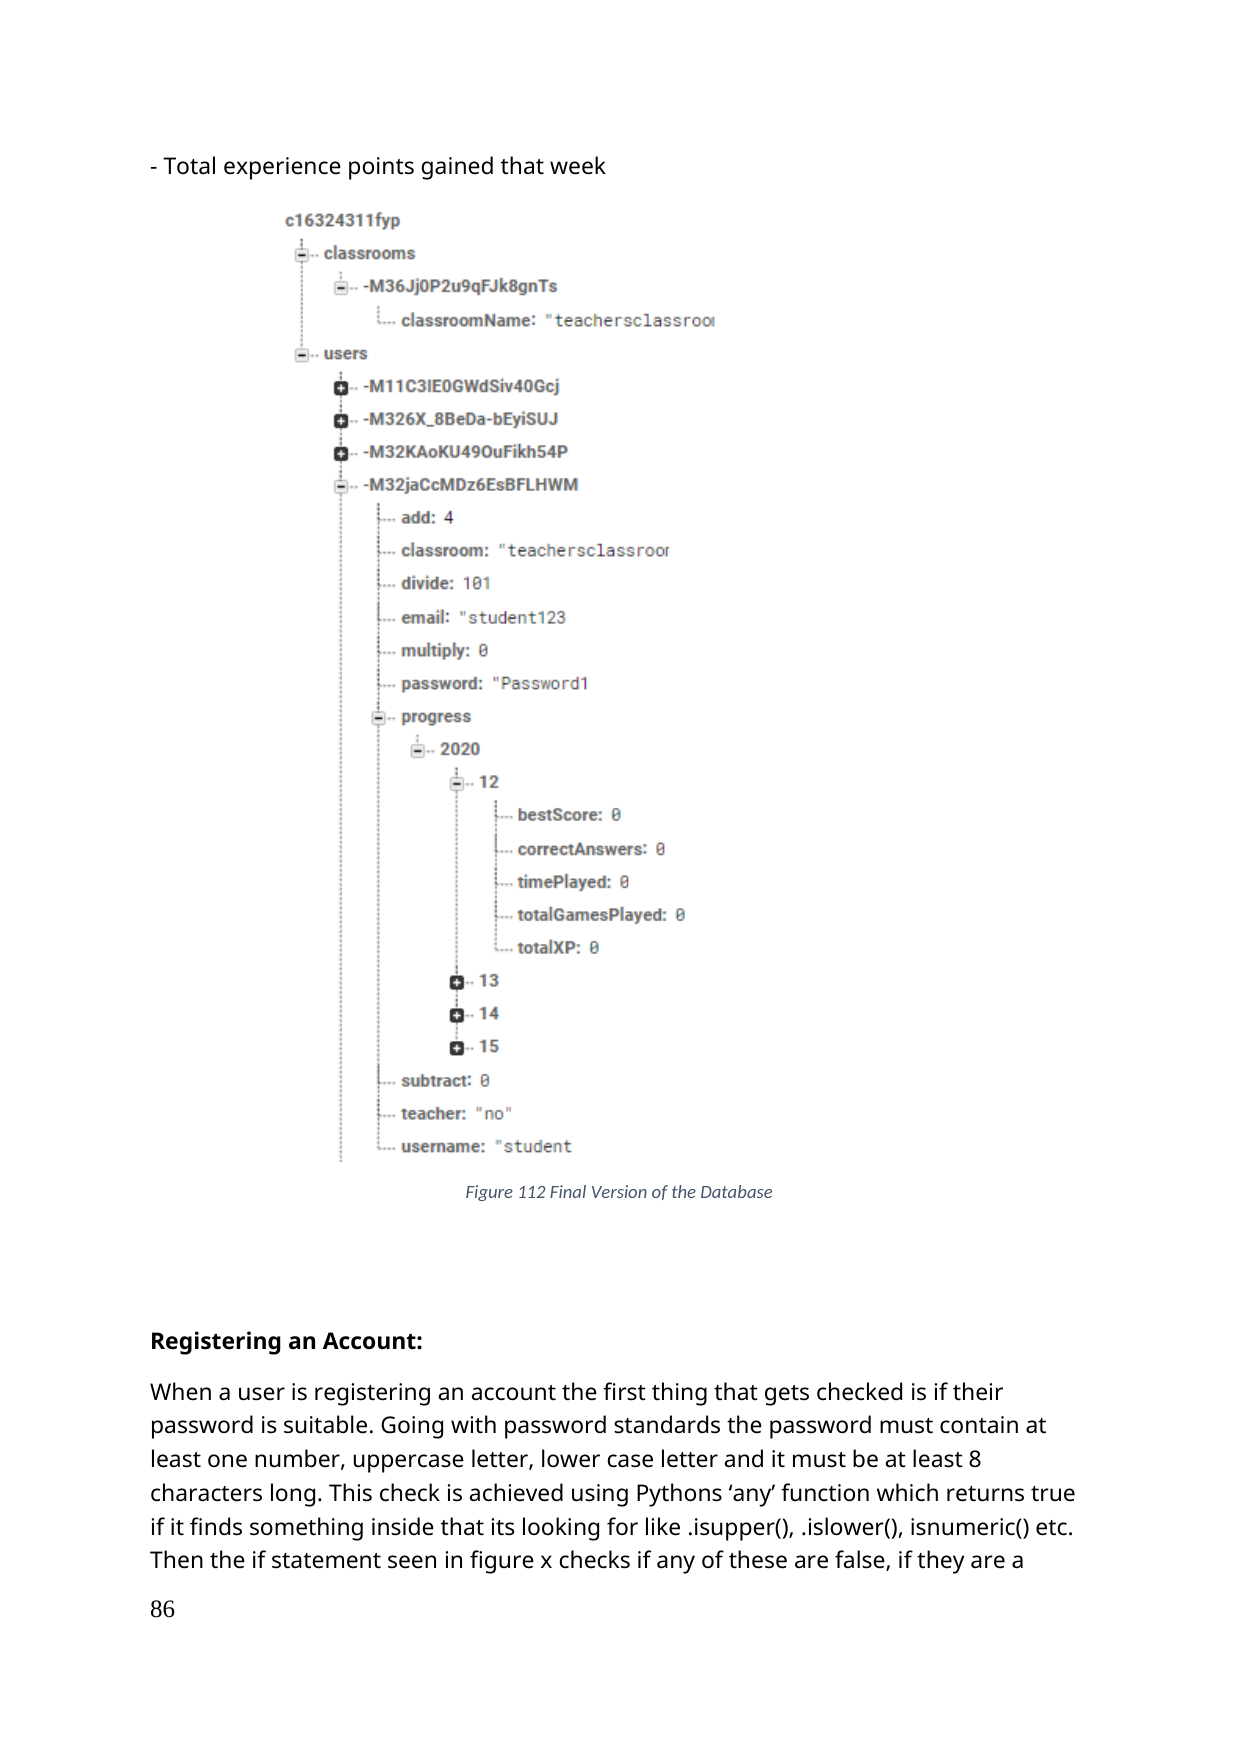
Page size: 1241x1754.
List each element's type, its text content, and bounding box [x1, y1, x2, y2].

text Registering an Account: [150, 1325, 1090, 1356]
picture [267, 200, 973, 1162]
text - Total experience points gained that week [150, 150, 1090, 181]
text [150, 1376, 1090, 1576]
